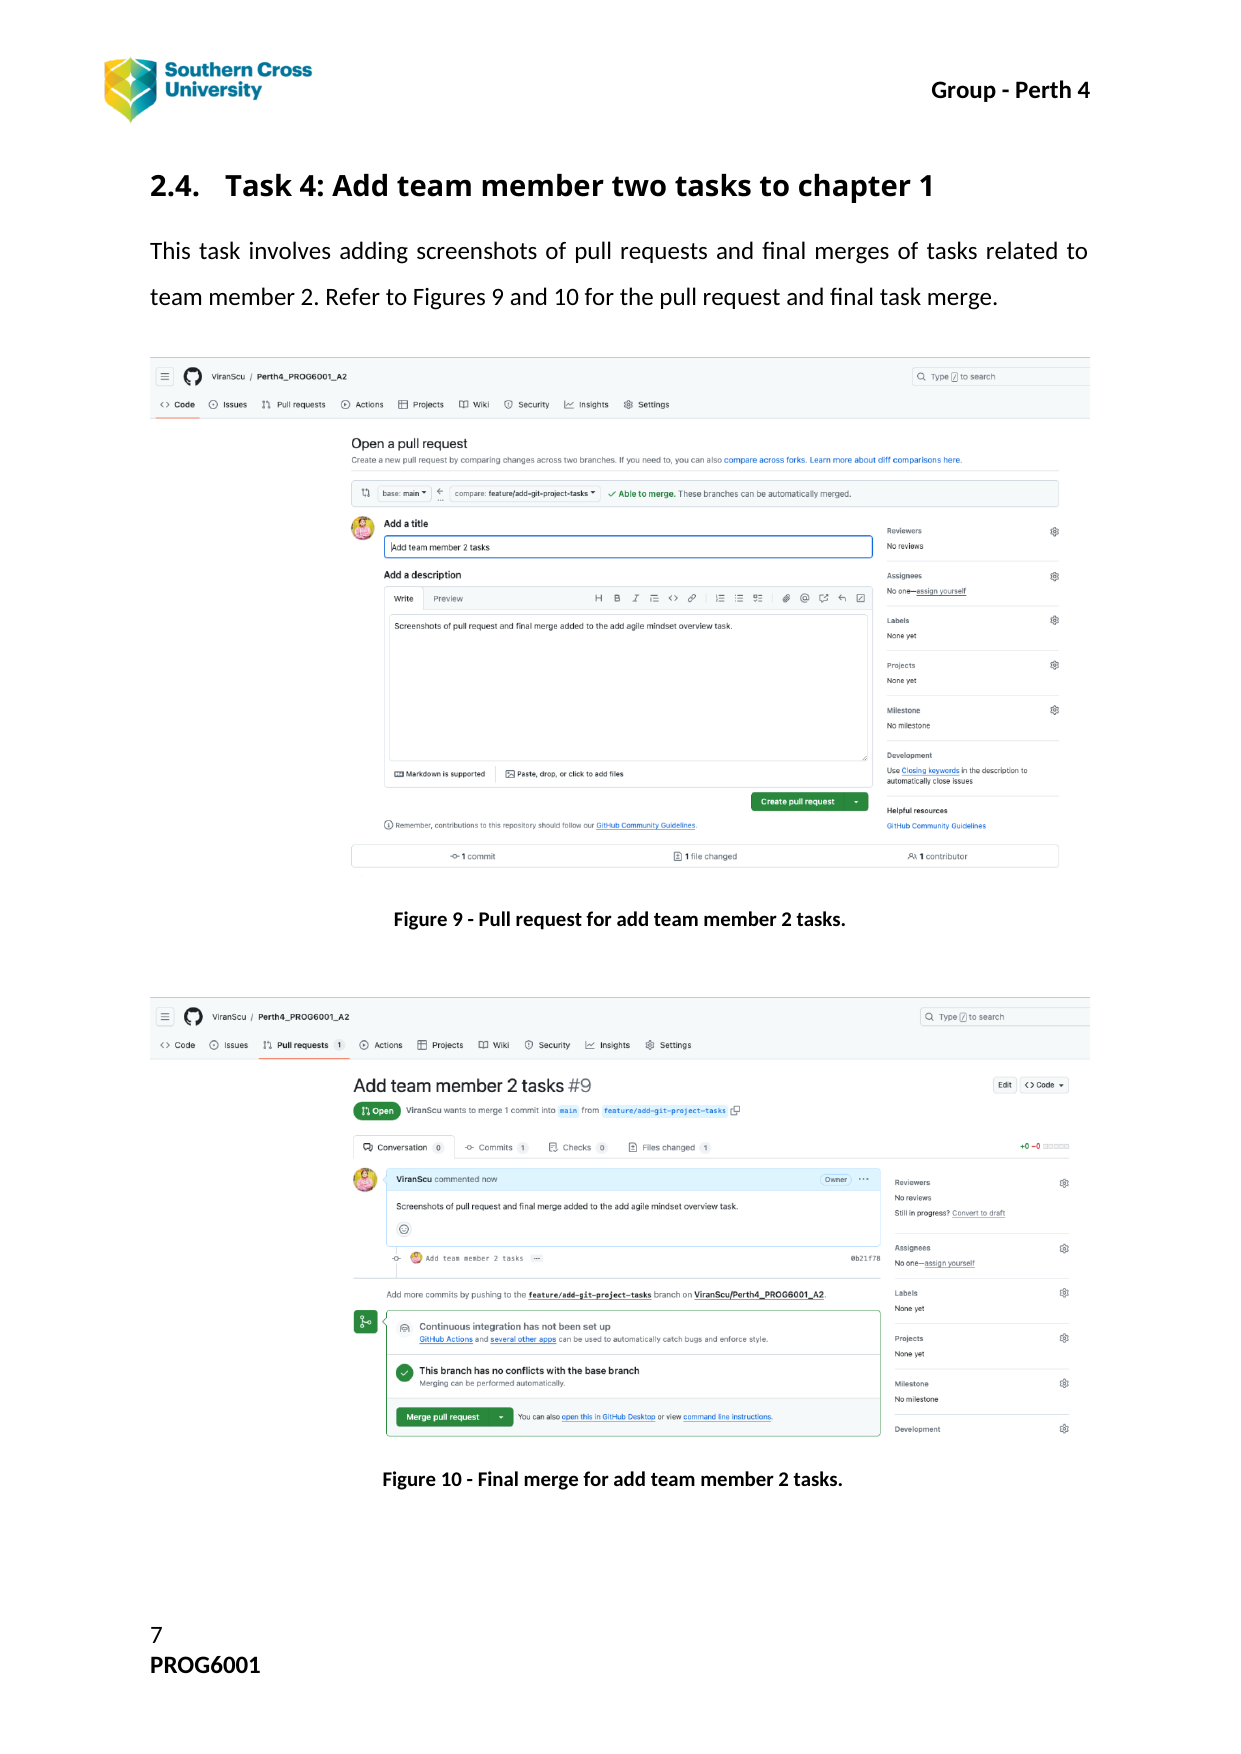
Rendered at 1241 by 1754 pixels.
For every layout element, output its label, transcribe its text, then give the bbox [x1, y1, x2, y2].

subtitle Task 4: Add team member two tasks to chapter 1 [150, 165, 1090, 205]
text This task involves adding screenshots of pull requests and final merges of tasks related to team member 2. Refer to Figures 9 and 10 for the pull request and final task merge. [150, 236, 1090, 312]
picture [150, 997, 1091, 1439]
picture [98, 54, 326, 129]
picture [150, 357, 1091, 877]
